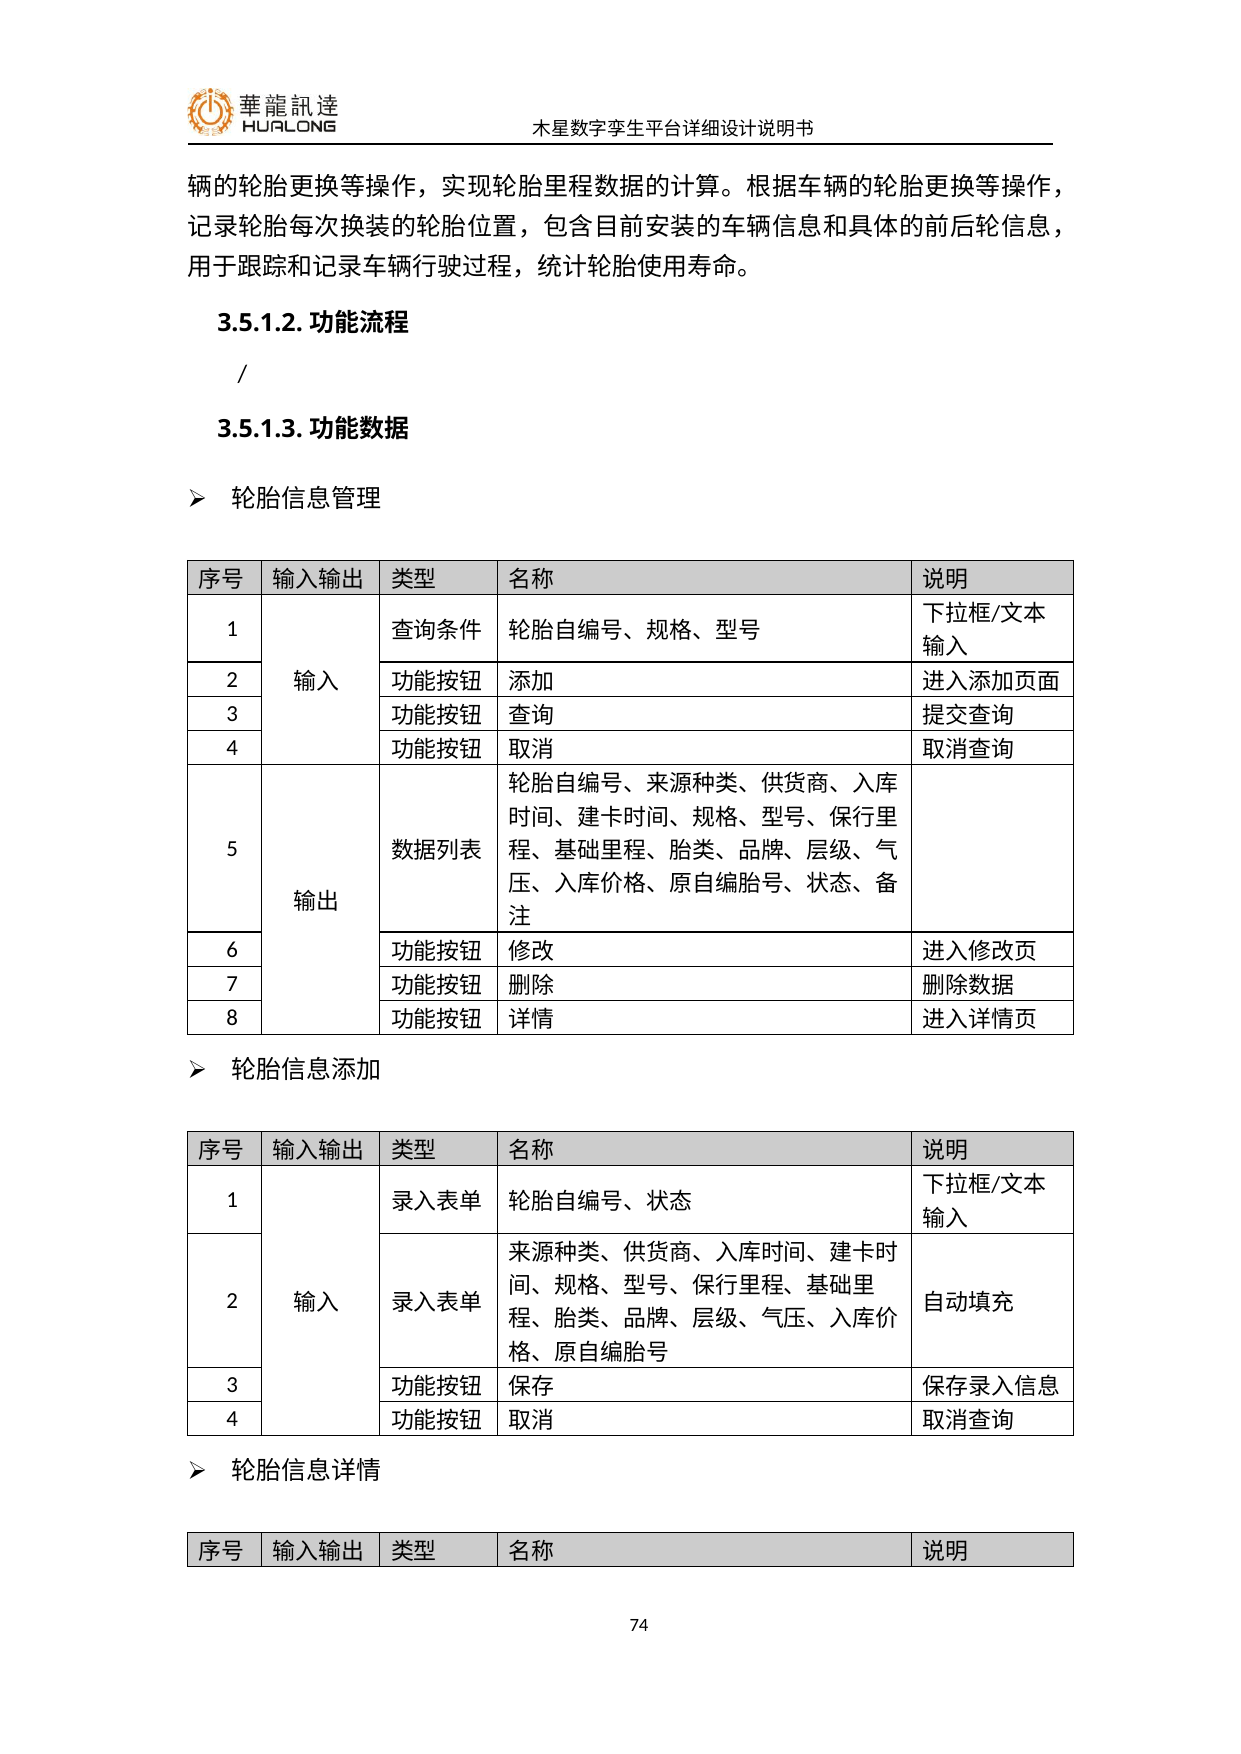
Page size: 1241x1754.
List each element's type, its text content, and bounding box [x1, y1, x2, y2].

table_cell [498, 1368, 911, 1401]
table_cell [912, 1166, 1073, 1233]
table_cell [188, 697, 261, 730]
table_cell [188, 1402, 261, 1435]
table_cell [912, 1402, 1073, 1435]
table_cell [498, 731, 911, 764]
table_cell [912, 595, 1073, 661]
list 轮胎信息添加 [187, 1035, 1028, 1100]
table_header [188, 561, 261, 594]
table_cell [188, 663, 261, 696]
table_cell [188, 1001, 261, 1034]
list 轮胎信息详情 [187, 1436, 1028, 1501]
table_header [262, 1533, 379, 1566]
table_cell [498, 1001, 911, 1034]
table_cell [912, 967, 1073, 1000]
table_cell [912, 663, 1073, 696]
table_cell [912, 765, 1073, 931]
subtitle 功能数据 [217, 408, 1053, 444]
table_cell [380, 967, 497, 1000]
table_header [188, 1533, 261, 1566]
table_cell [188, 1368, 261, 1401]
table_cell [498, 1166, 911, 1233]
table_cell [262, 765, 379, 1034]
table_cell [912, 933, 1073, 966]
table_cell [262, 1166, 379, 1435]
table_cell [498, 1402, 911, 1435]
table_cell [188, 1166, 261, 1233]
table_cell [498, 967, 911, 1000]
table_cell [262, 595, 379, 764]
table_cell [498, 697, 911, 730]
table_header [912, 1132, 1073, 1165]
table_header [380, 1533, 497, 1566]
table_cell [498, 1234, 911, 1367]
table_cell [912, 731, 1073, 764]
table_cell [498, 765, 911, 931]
subtitle 功能流程 [217, 302, 1053, 338]
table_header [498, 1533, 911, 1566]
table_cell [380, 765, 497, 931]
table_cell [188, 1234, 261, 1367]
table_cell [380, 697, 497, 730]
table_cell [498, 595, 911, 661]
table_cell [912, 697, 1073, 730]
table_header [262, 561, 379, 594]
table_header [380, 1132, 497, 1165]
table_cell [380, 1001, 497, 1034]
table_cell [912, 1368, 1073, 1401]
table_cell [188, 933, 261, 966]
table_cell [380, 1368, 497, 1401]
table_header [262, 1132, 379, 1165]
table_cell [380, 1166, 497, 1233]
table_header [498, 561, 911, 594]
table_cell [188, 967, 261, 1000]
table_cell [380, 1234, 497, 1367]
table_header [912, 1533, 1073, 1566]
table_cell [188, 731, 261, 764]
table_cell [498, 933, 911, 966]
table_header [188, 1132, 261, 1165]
picture [187, 88, 338, 136]
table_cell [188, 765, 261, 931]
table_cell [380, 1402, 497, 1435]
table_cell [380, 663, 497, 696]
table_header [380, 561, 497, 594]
text / [187, 358, 1053, 389]
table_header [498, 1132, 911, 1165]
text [187, 167, 1053, 282]
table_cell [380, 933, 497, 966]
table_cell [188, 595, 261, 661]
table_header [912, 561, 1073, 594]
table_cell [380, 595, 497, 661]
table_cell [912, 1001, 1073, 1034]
list 轮胎信息管理 [187, 464, 1028, 529]
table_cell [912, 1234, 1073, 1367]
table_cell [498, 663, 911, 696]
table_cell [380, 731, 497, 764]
